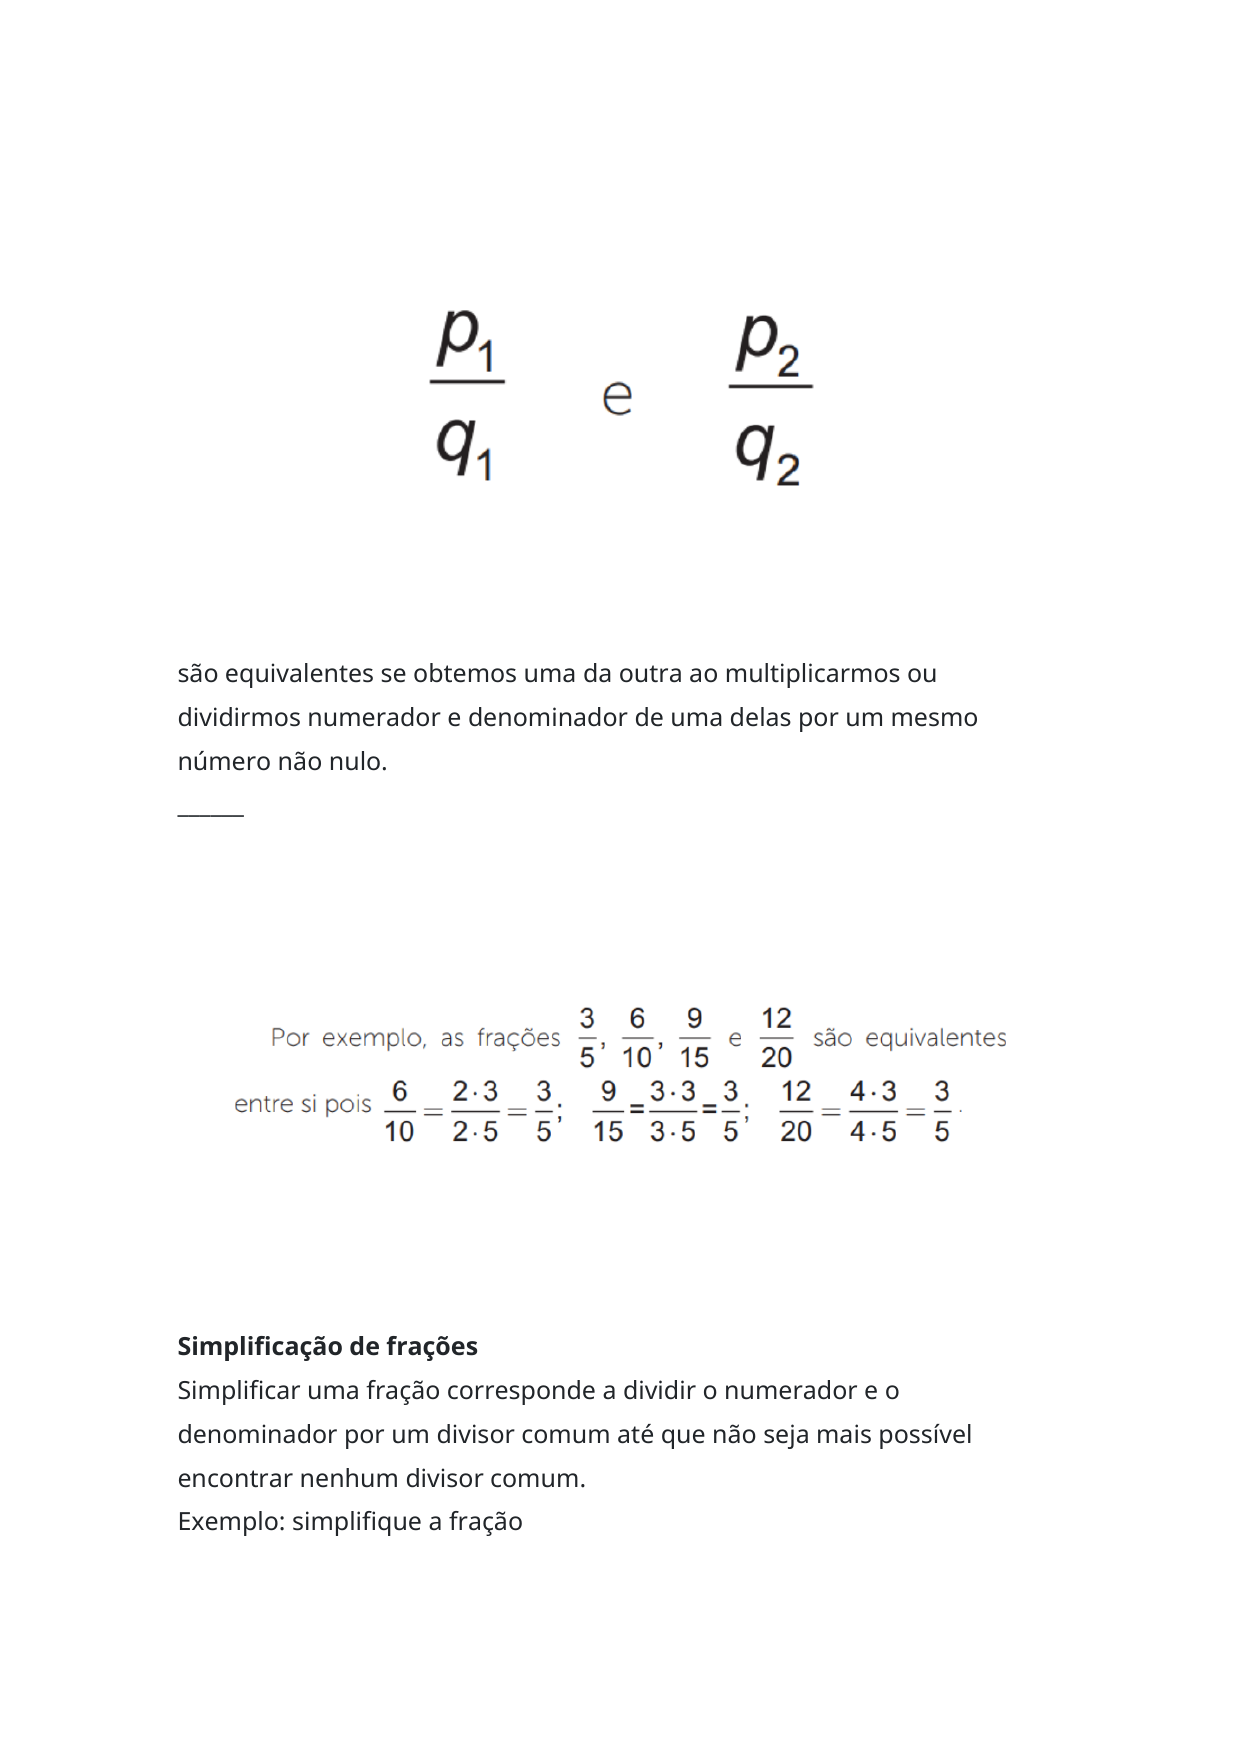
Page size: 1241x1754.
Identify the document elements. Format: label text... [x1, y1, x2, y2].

text são equivalentes se obtemos uma da outra ao multiplicarmos ou dividirmos numerador e denominador de uma delas por um mesmo número não nulo. [177, 646, 1063, 777]
text Simplificação de frações [177, 1320, 1063, 1363]
picture [177, 147, 1063, 646]
text Simplificar uma fração corresponde a dividir o numerador e o denominador por um divisor comum até que não seja mais possível encontrar nenhum divisor comum. [177, 1363, 1063, 1494]
text Exemplo: simplifique a fração [177, 1494, 1063, 1538]
text ______ [177, 777, 1063, 821]
picture [177, 821, 1063, 1320]
